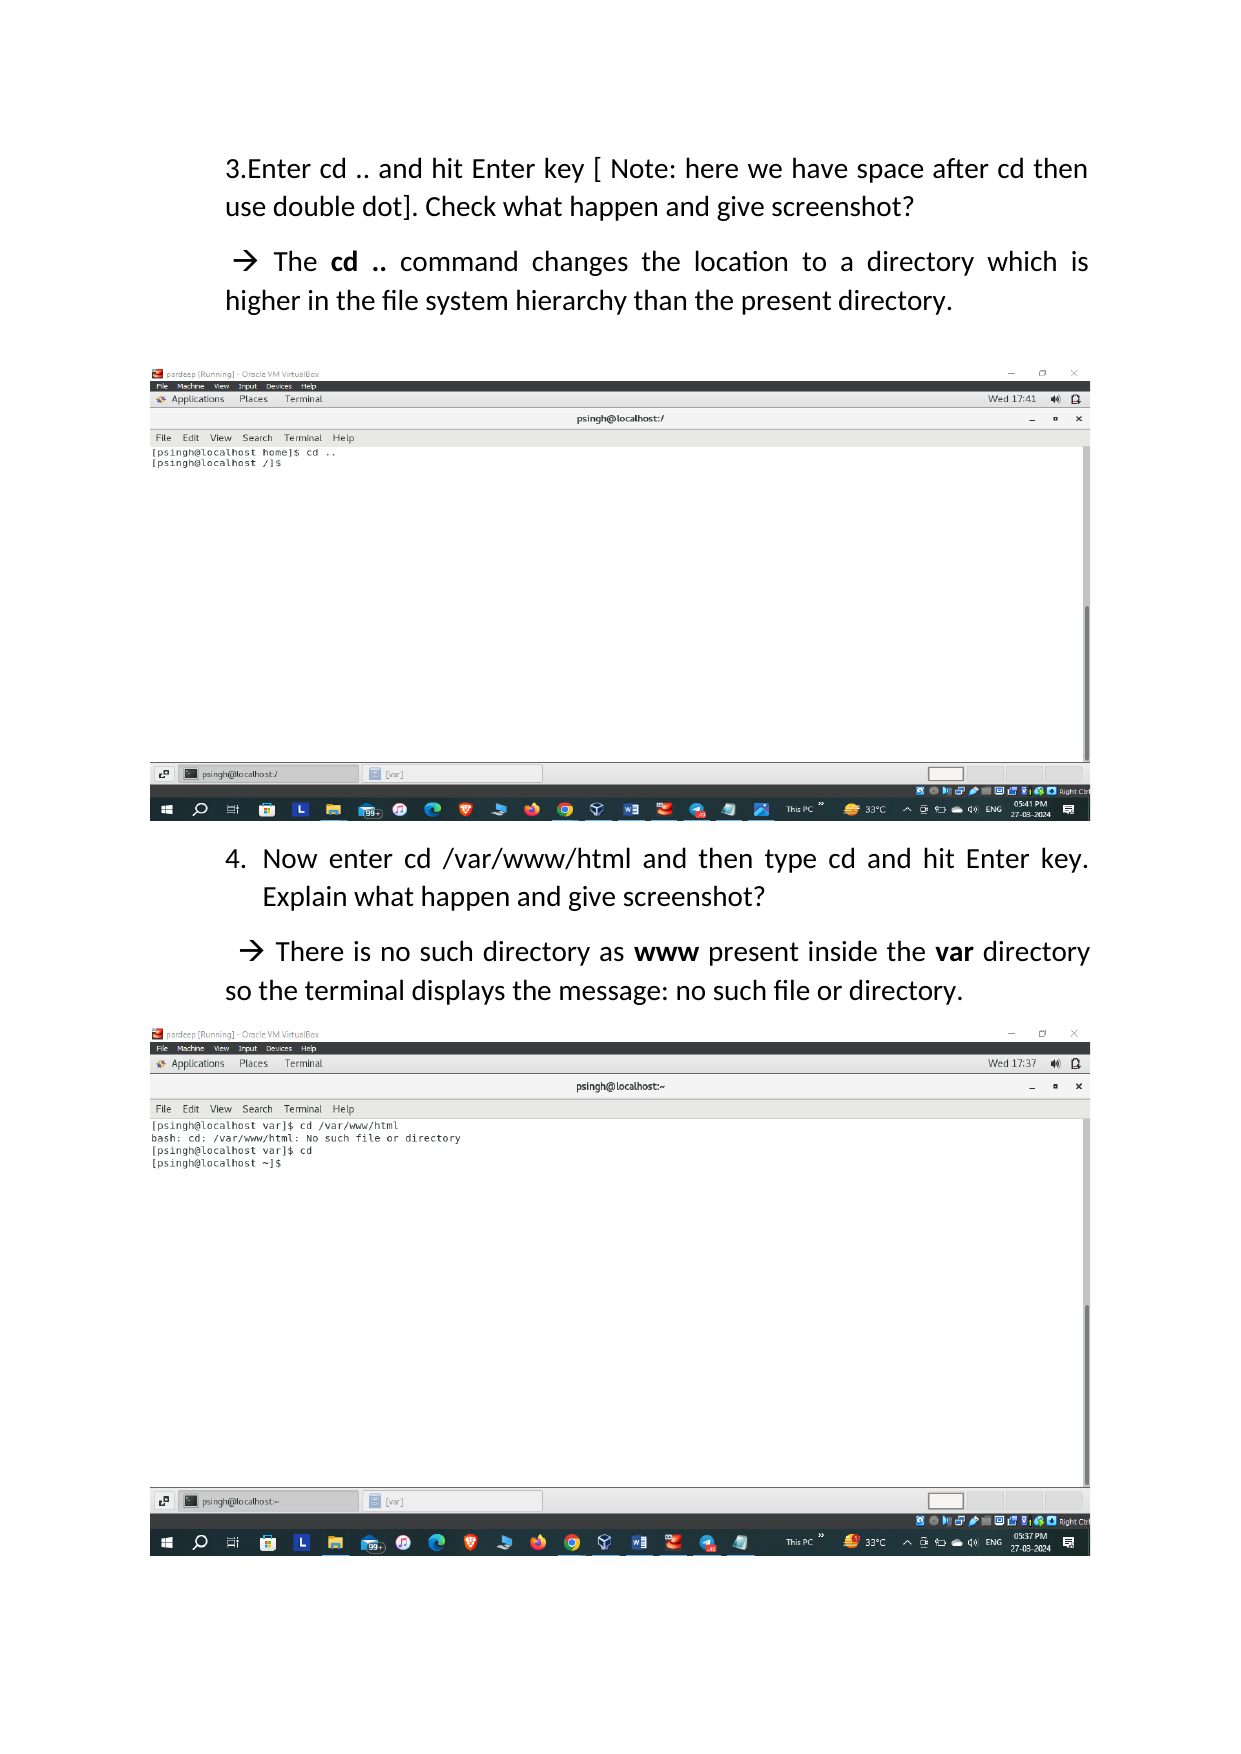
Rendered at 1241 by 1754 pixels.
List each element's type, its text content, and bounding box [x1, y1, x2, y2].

text 3.Enter cd .. and hit Enter key [ Note: here we have space after cd then use double dot]. Check what happen and give screenshot? [225, 150, 1090, 224]
picture [150, 1026, 1091, 1556]
list Now enter cd /var/www/html and then type cd and hit Enter key. Explain what happen and give screenshot? [225, 840, 1090, 914]
picture [150, 367, 1091, 821]
text The cd .. command changes the location to a directory which is higher in the file system hierarchy than the present directory. [225, 243, 1090, 318]
text There is no such directory as www present inside the var directory so the terminal displays the message: no such file or directory. [225, 933, 1090, 1007]
